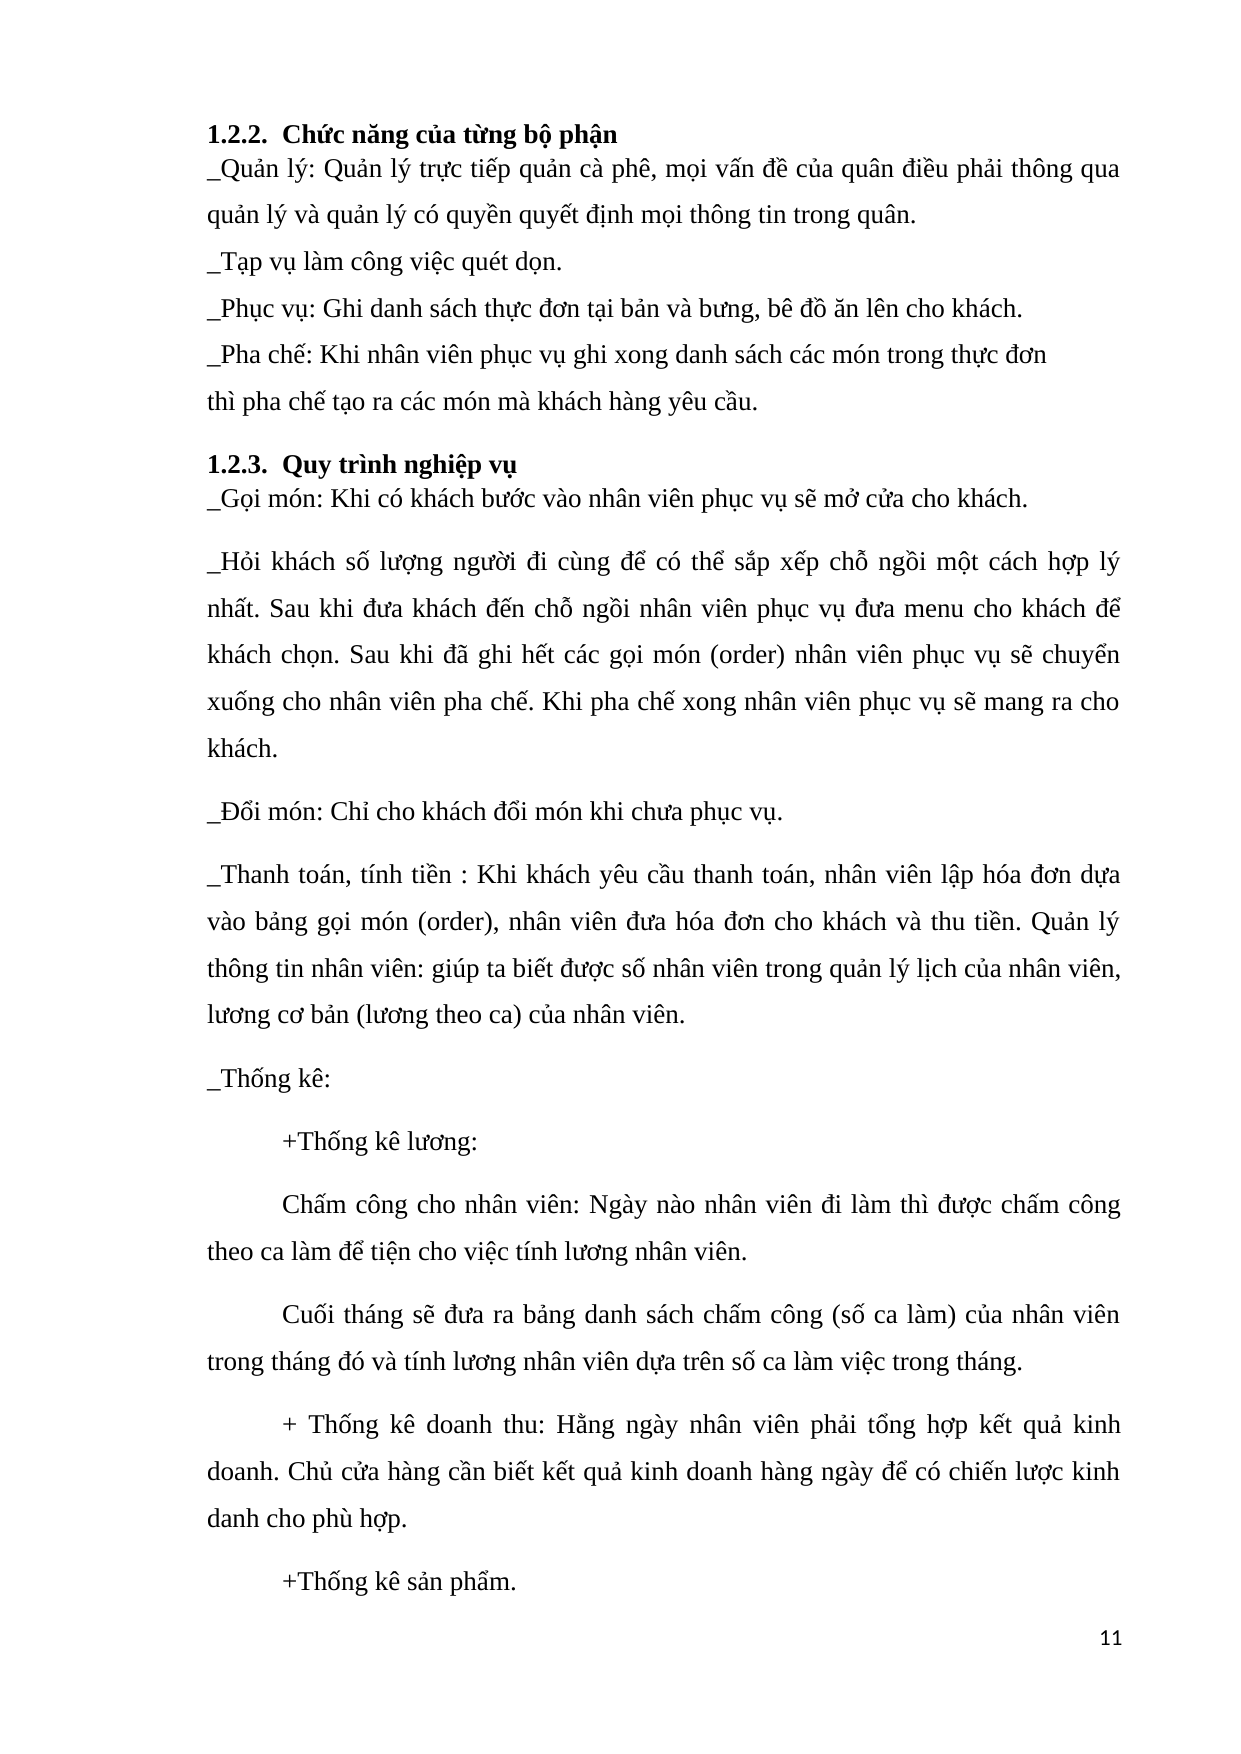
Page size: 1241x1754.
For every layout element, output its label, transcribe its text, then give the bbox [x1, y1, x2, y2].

list _Pha chế: Khi nhân viên phục vụ ghi xong danh sách các món trong thực đơn [207, 338, 1122, 369]
text + Thống kê doanh thu: Hằng ngày nhân viên phải tổng hợp kết quả kinh doanh. Chủ cửa hàng cần biết kết quả kinh doanh hàng ngày để có chiến lược kinh danh cho phù hợp. [207, 1408, 1122, 1533]
list _Quản lý: Quản lý trực tiếp quản cà phê, mọi vấn đề của quân điều phải thông qua quản lý và quản lý có quyền quyết định mọi thông tin trong quân. [207, 152, 1122, 229]
text _Hỏi khách số lượng người đi cùng để có thể sắp xếp chỗ ngồi một cách hợp lý nhất. Sau khi đưa khách đến chỗ ngồi nhân viên phục vụ đưa menu cho khách để khách chọn. Sau khi đã ghi hết các gọi món (order) nhân viên phục vụ sẽ chuyển xuống cho nhân viên pha chế. Khi pha chế xong nhân viên phục vụ sẽ mang ra cho khách. [207, 545, 1122, 763]
text _Gọi món: Khi có khách bước vào nhân viên phục vụ sẽ mở cửa cho khách. [207, 482, 1122, 513]
text _Đổi món: Chỉ cho khách đổi món khi chưa phục vụ. [207, 795, 1122, 826]
subtitle Chức năng của từng bộ phận [207, 118, 1122, 149]
text +Thống kê lương: [207, 1125, 1122, 1156]
text _Thống kê: [207, 1062, 1122, 1093]
list thì pha chế tạo ra các món mà khách hàng yêu cầu. [207, 385, 1122, 416]
subtitle Quy trình nghiệp vụ [207, 448, 1122, 479]
text +Thống kê sản phẩm. [207, 1565, 1122, 1596]
list _Tạp vụ làm công việc quét dọn. [207, 245, 1122, 276]
text Cuối tháng sẽ đưa ra bảng danh sách chấm công (số ca làm) của nhân viên trong tháng đó và tính lương nhân viên dựa trên số ca làm việc trong tháng. [207, 1298, 1122, 1376]
list _Phục vụ: Ghi danh sách thực đơn tại bản và bưng, bê đồ ăn lên cho khách. [207, 292, 1122, 323]
text _Thanh toán, tính tiền : Khi khách yêu cầu thanh toán, nhân viên lập hóa đơn dựa vào bảng gọi món (order), nhân viên đưa hóa đơn cho khách và thu tiền. Quản lý thông tin nhân viên: giúp ta biết được số nhân viên trong quản lý lịch của nhân viên, lương cơ bản (lương theo ca) của nhân viên. [207, 858, 1122, 1030]
text Chấm công cho nhân viên: Ngày nào nhân viên đi làm thì được chấm công theo ca làm để tiện cho việc tính lương nhân viên. [207, 1188, 1122, 1266]
